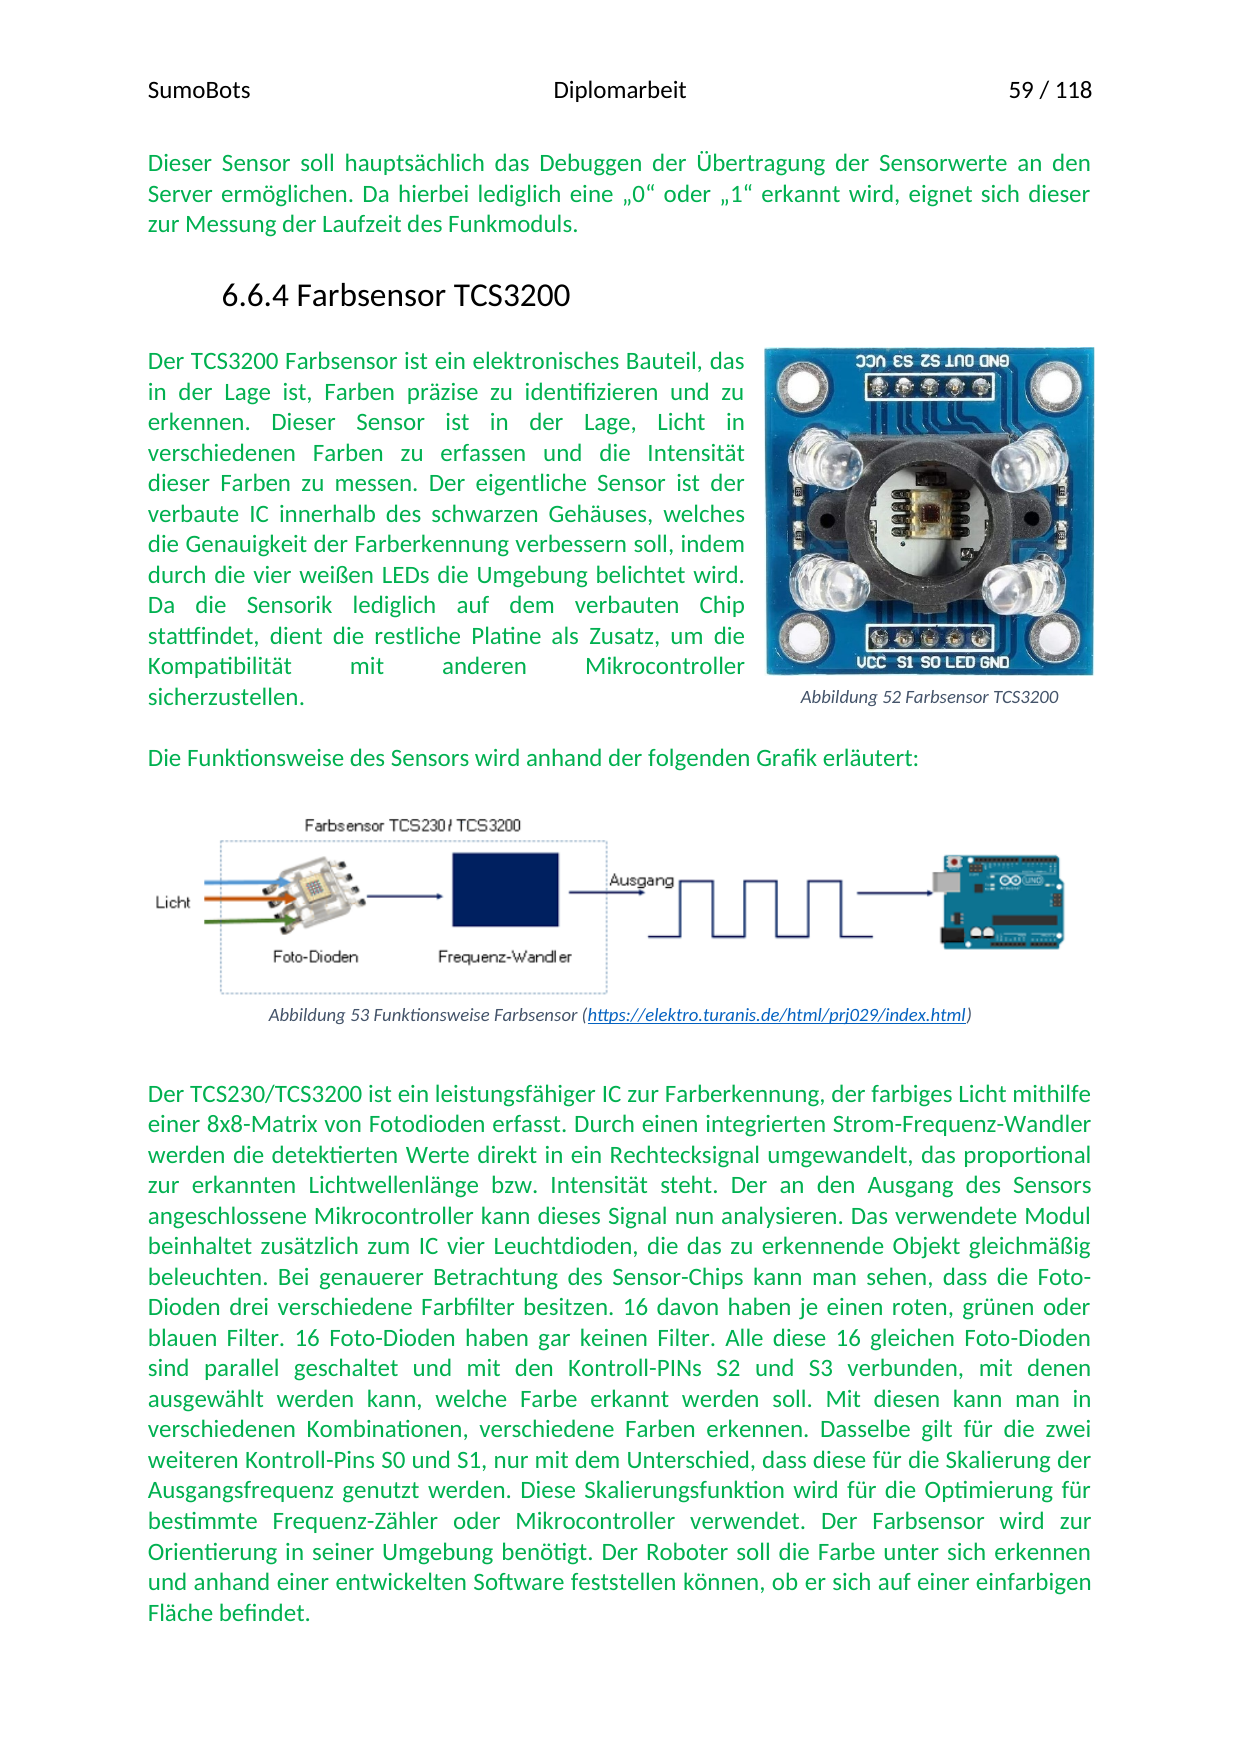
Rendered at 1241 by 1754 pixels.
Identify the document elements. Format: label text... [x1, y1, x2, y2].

text Dieser Sensor soll hauptsächlich das Debuggen der Übertragung der Sensorwerte an den Server ermöglichen. Da hierbei lediglich eine „0“ oder „1“ erkannt wird, eignet sich dieser zur Messung der Laufzeit des Funkmoduls. [148, 148, 1093, 239]
picture [147, 802, 1093, 1004]
text Die Funktionsweise des Sensors wird anhand der folgenden Grafik erläutert: [148, 742, 1093, 772]
text Der TCS230/TCS3200 ist ein leistungsfähiger IC zur Farberkennung, der farbiges Licht mithilfe einer 8x8-Matrix von Fotodioden erfasst. Durch einen integrierten Strom-Frequenz-Wandler werden die detektierten Werte direkt in ein Rechtecksignal umgewandelt, das proportional zur erkannten Lichtwellenlänge bzw. Intensität steht. Der an den Ausgang des Sensors angeschlossene Mikrocontroller kann dieses Signal nun analysieren. Das verwendete Modul beinhaltet zusätzlich zum IC vier Leuchtdioden, die das zu erkennende Objekt gleichmäßig beleuchten. Bei genauerer Betrachtung des Sensor-Chips kann man sehen, dass die Foto-Dioden drei verschiedene Farbfilter besitzen. 16 davon haben je einen roten, grünen oder blauen Filter. 16 Foto-Dioden haben gar keinen Filter. Alle diese 16 gleichen Foto-Dioden sind parallel geschaltet und mit den Kontroll-PINs S2 und S3 verbunden, mit denen ausgewählt werden kann, welche Farbe erkannt werden soll. Mit diesen kann man in verschiedenen Kombinationen, verschiedene Farben erkennen. Dasselbe gilt für die zwei weiteren Kontroll-Pins S0 und S1, nur mit dem Unterschied, dass diese für die Skalierung der Ausgangsfrequenz genutzt werden. Diese Skalierungsfunktion wird für die Optimierung für bestimmte Frequenz-Zähler oder Mikrocontroller verwendet. Der Farbsensor wird zur Orientierung in seiner Umgebung benötigt. Der Roboter soll die Farbe unter sich erkennen und anhand einer entwickelten Software feststellen können, ob er sich auf einer einfarbigen Fläche befindet. [148, 1078, 1093, 1627]
picture [764, 347, 1095, 676]
subtitle Farbsensor TCS3200 [221, 274, 1093, 314]
